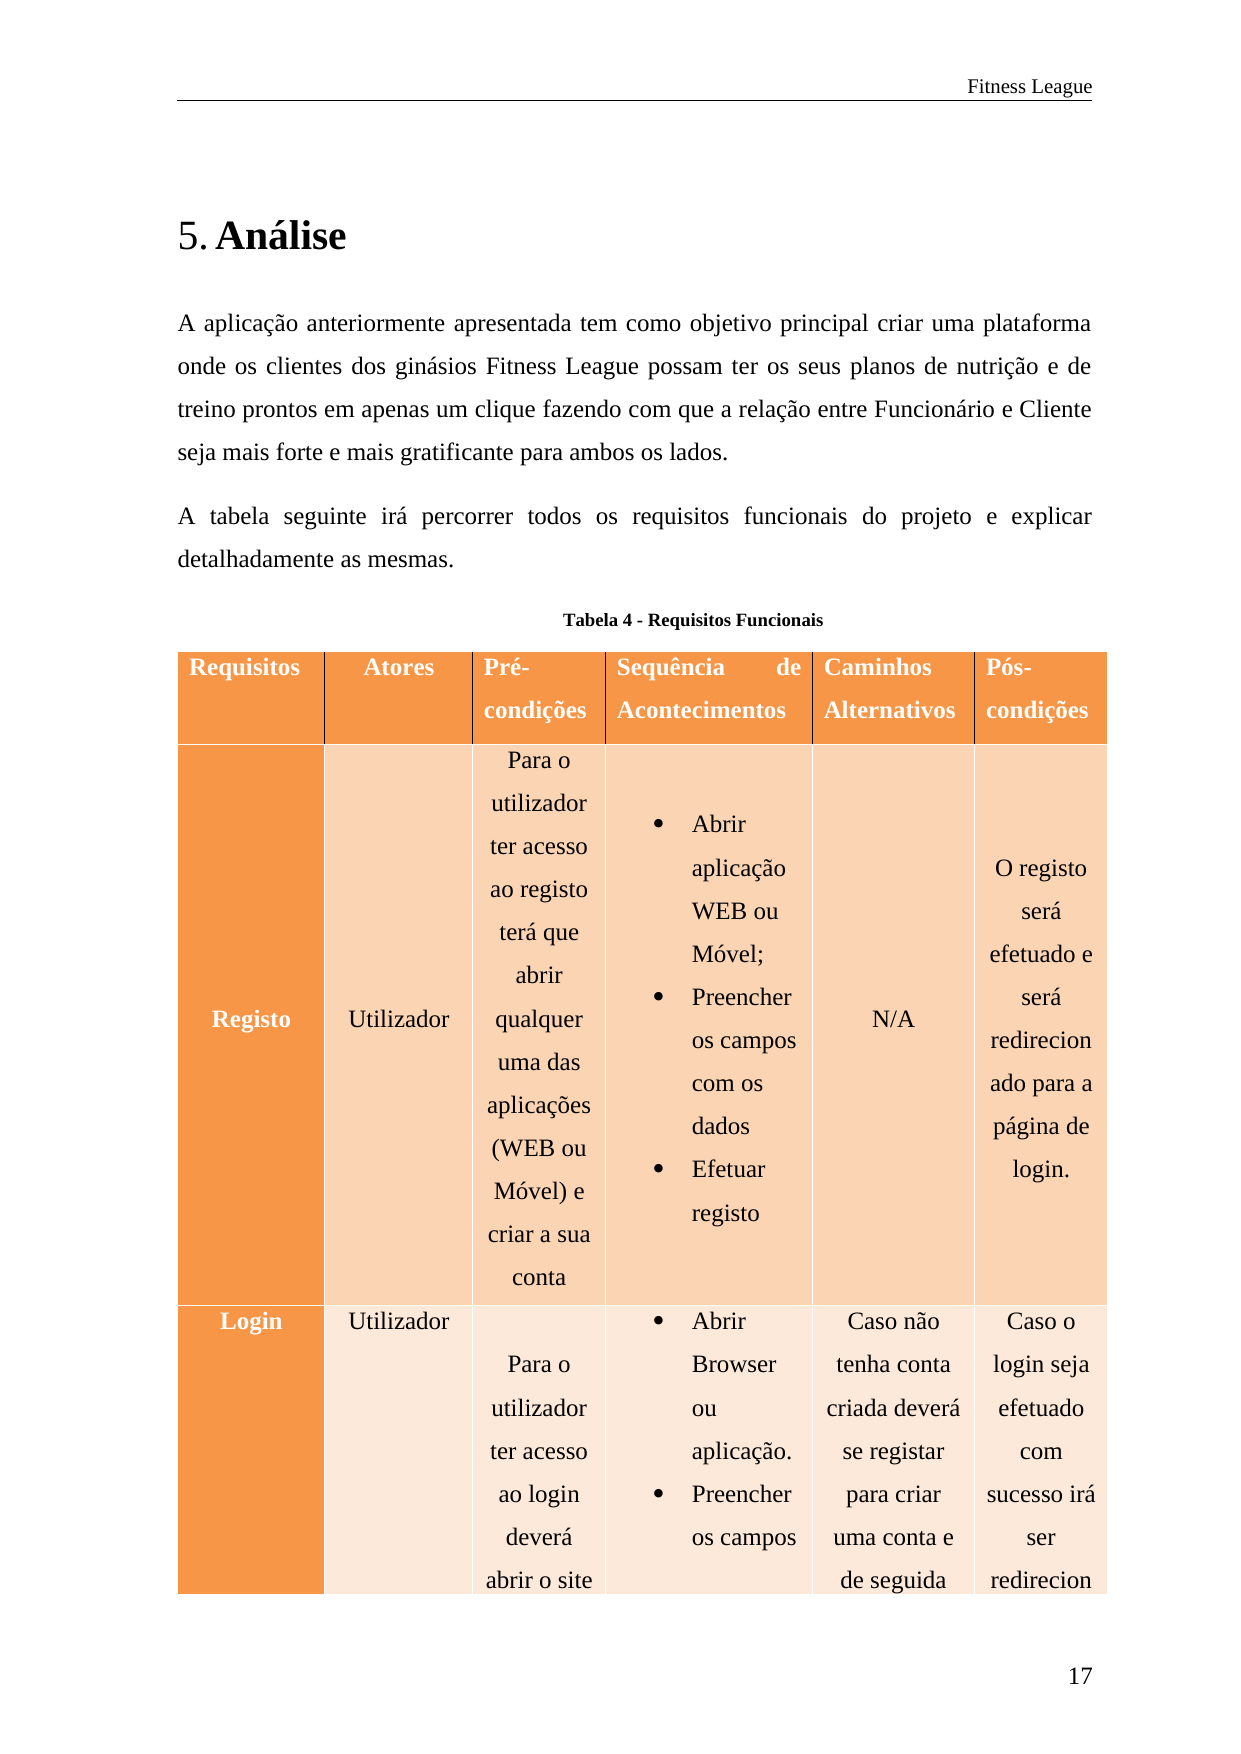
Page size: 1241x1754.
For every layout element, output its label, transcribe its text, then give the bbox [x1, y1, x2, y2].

table_header Sequência de Acontecimentos [606, 652, 812, 744]
table_cell Para o utilizador ter acesso ao registo terá que abrir qualquer uma das aplicações (WEB ou Móvel) e criar a sua conta [473, 745, 605, 1305]
table_cell Login [178, 1306, 324, 1594]
subtitle Análise [177, 210, 1092, 258]
table_cell Utilizador [325, 1306, 472, 1594]
table_cell Abrir aplicação WEB ou Móvel; Preencher os campos com os dados Efetuar registo [606, 745, 812, 1305]
table_cell Registo [178, 745, 324, 1305]
text A aplicação anteriormente apresentada tem como objetivo principal criar uma plataforma onde os clientes dos ginásios Fitness League possam ter os seus planos de nutrição e de treino prontos em apenas um clique fazendo com que a relação entre Funcionário e Cliente seja mais forte e mais gratificante para ambos os lados. [177, 308, 1092, 466]
table_header Pré-condições [473, 652, 605, 744]
table_cell N/A [813, 745, 974, 1305]
table_header Requisitos [178, 652, 324, 744]
table_cell Utilizador [325, 745, 472, 1305]
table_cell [813, 1306, 974, 1594]
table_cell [473, 1306, 605, 1594]
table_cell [975, 1306, 1107, 1594]
table_header Atores [325, 652, 472, 744]
table_header Caminhos Alternativos [813, 652, 974, 744]
text A tabela seguinte irá percorrer todos os requisitos funcionais do projeto e explicar detalhadamente as mesmas. [177, 501, 1092, 573]
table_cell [606, 1306, 812, 1594]
table_cell O registo será efetuado e será redirecionado para a página de login. [975, 745, 1107, 1305]
table_header Pós-condições [975, 652, 1107, 744]
